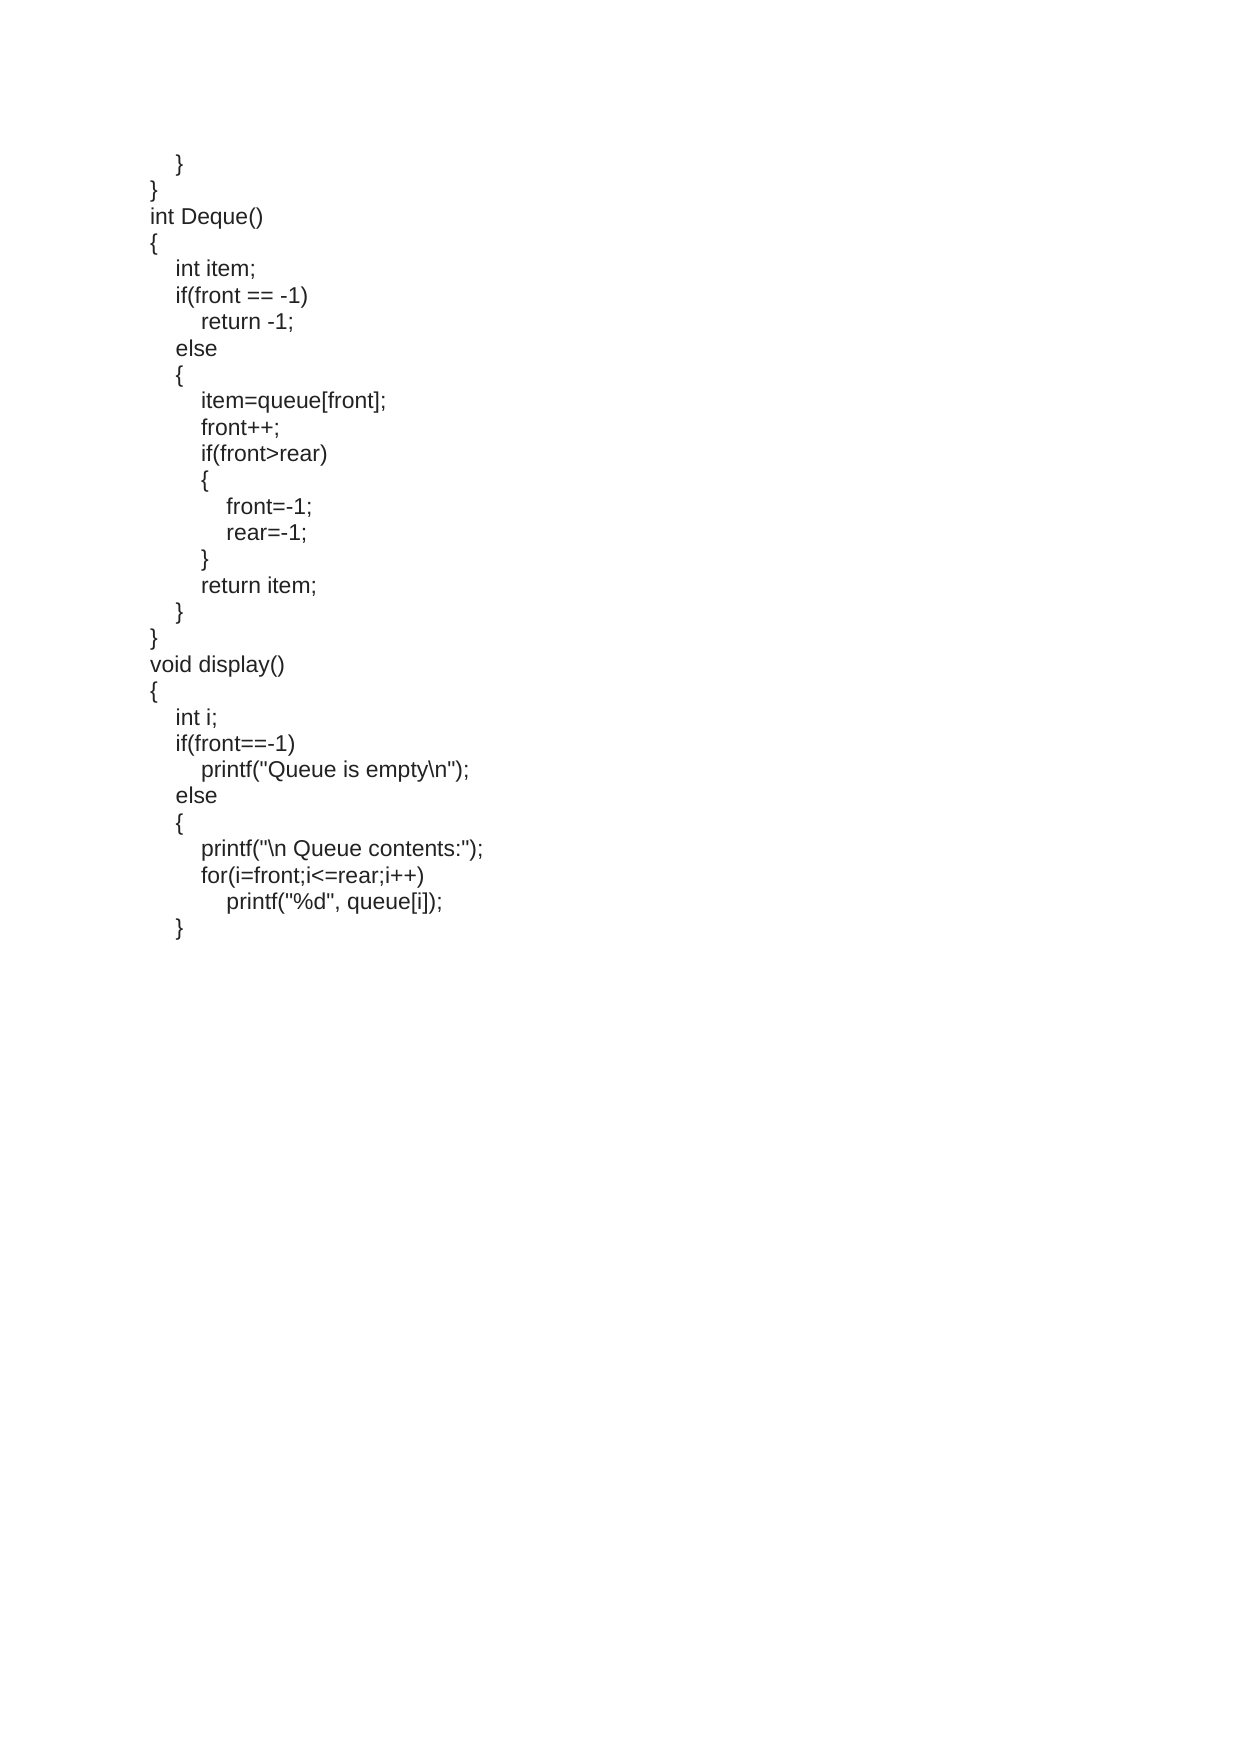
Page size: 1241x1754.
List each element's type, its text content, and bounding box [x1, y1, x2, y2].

text int i; [150, 703, 1090, 730]
text int Deque() [150, 203, 1090, 229]
text rear=-1; [150, 519, 1090, 545]
text { [150, 677, 1090, 703]
text void display() [150, 651, 1090, 677]
text } [150, 914, 1090, 941]
text item=queue[front]; [150, 387, 1090, 413]
text if(front==-1) [150, 730, 1090, 756]
text return -1; [150, 308, 1090, 334]
text } [150, 176, 1090, 203]
text else [150, 782, 1090, 809]
text } [150, 624, 1090, 651]
text { [150, 809, 1090, 835]
text if(front>rear) [150, 440, 1090, 466]
text return item; [150, 572, 1090, 598]
text printf("Queue is empty\n"); [150, 756, 1090, 782]
text printf("\n Queue contents:"); [150, 835, 1090, 862]
text int item; [150, 255, 1090, 282]
text else [150, 334, 1090, 361]
text front++; [150, 413, 1090, 440]
text if(front == -1) [150, 282, 1090, 308]
text } [150, 150, 1090, 176]
text { [150, 466, 1090, 493]
text for(i=front;i<=rear;i++) [150, 862, 1090, 888]
text } [150, 598, 1090, 624]
text { [150, 361, 1090, 387]
text front=-1; [150, 493, 1090, 519]
text } [150, 545, 1090, 572]
text { [150, 229, 1090, 255]
text printf("%d", queue[i]); [150, 888, 1090, 914]
